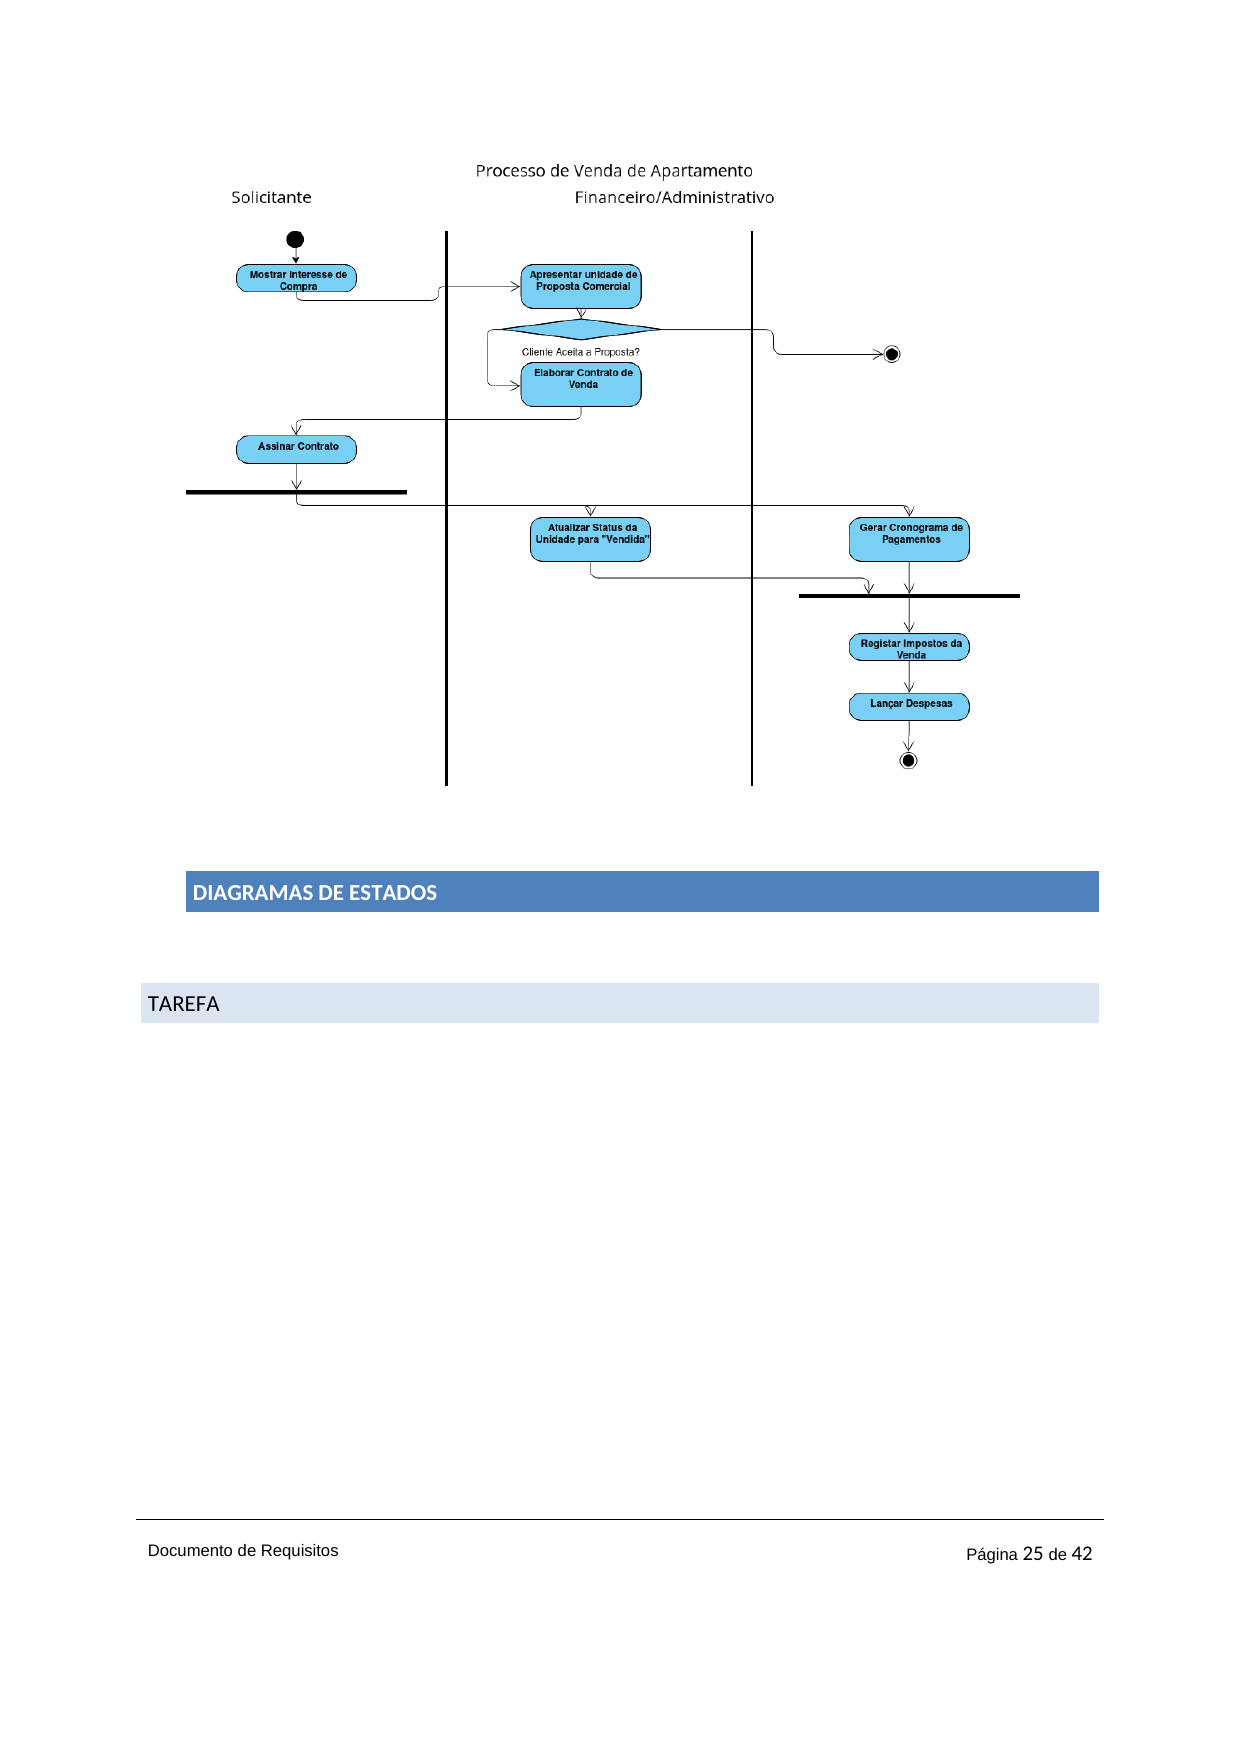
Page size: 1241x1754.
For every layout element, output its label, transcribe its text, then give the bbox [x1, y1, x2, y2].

subtitle DIAGRAMAS DE ESTADOS [193, 878, 1092, 906]
picture [179, 147, 1061, 797]
subtitle TAREFA [148, 989, 1092, 1017]
